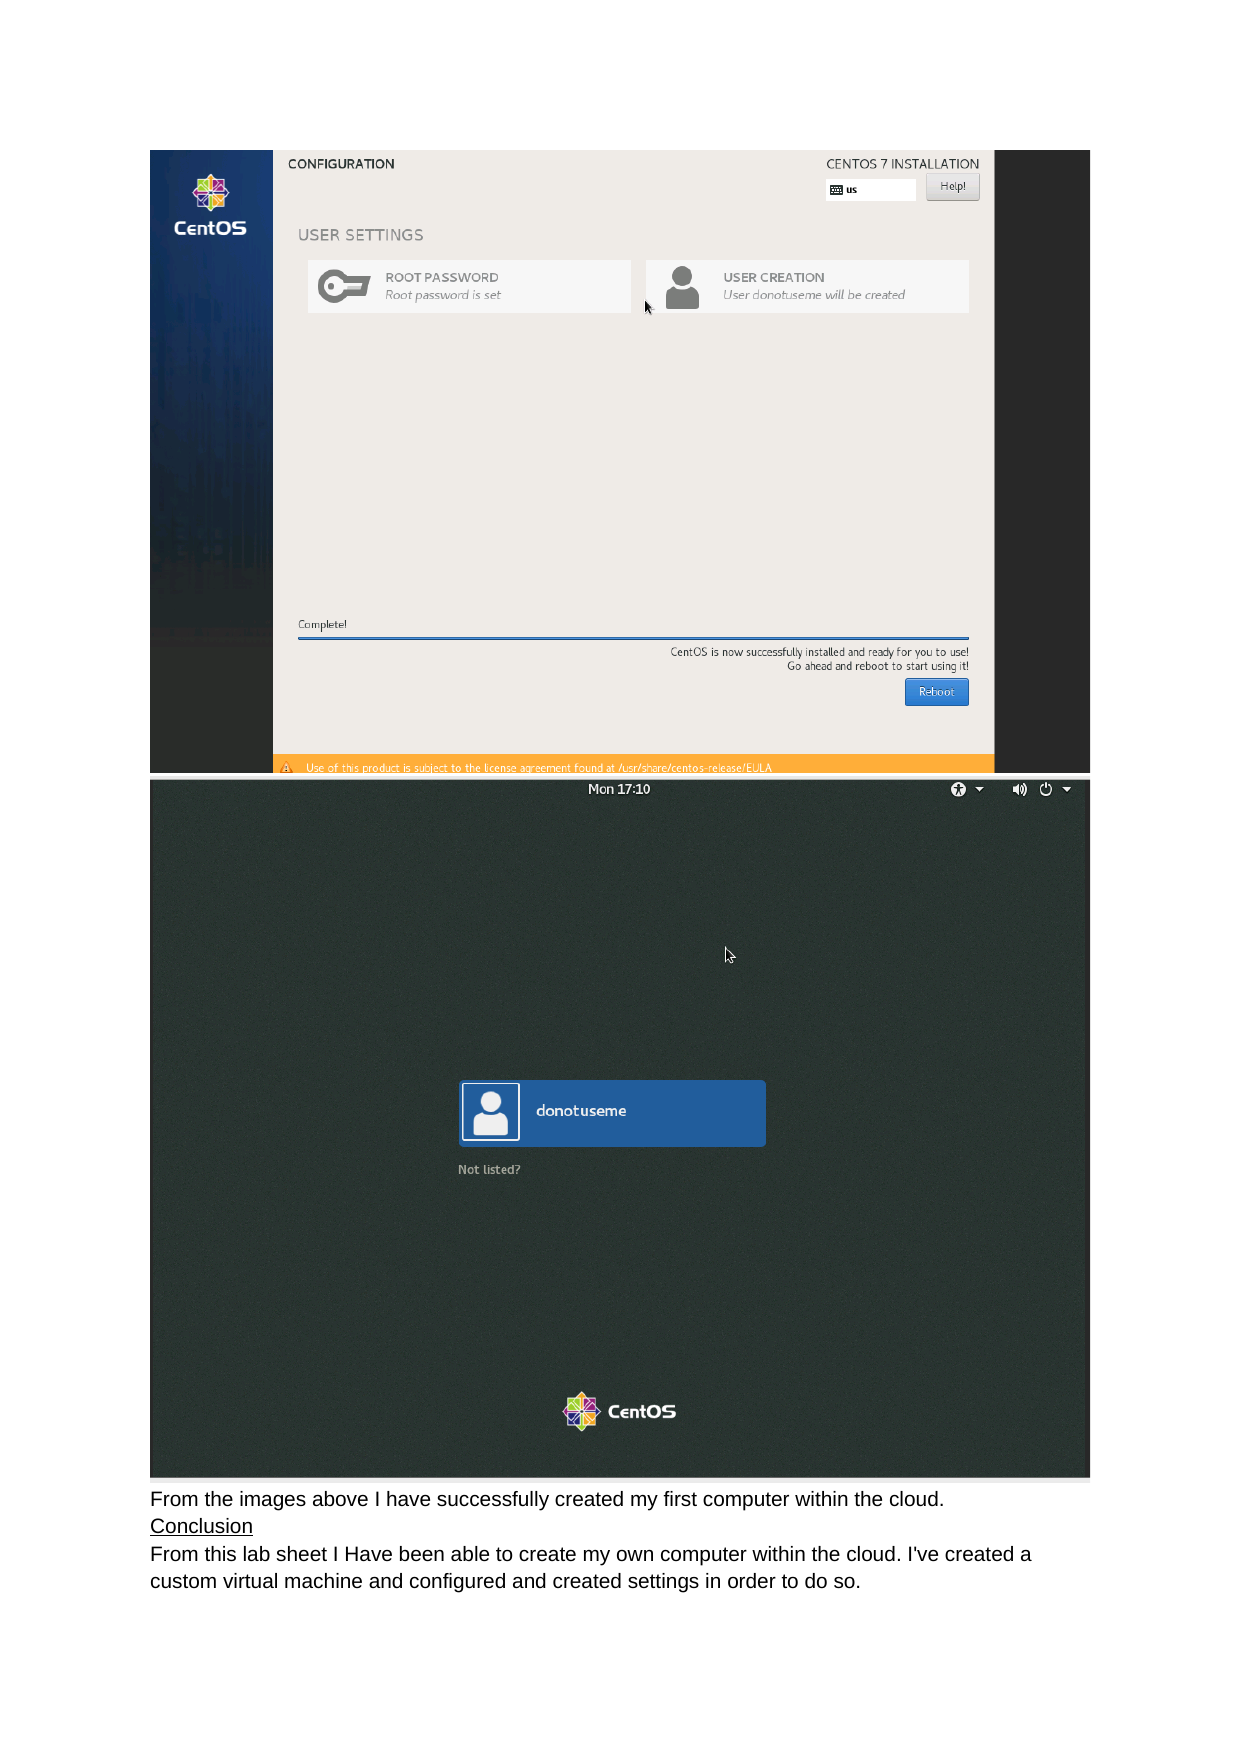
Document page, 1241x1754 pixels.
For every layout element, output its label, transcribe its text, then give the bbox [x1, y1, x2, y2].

text From the images above I have successfully created my first computer within the cloud. [150, 1487, 1090, 1511]
picture [150, 776, 1091, 1483]
text Conclusion [150, 1514, 1090, 1538]
text From this lab sheet I Have been able to create my own computer within the cloud. I've created a custom virtual machine and configured and created settings in order to do so. [150, 1542, 1090, 1593]
picture [150, 150, 1091, 773]
